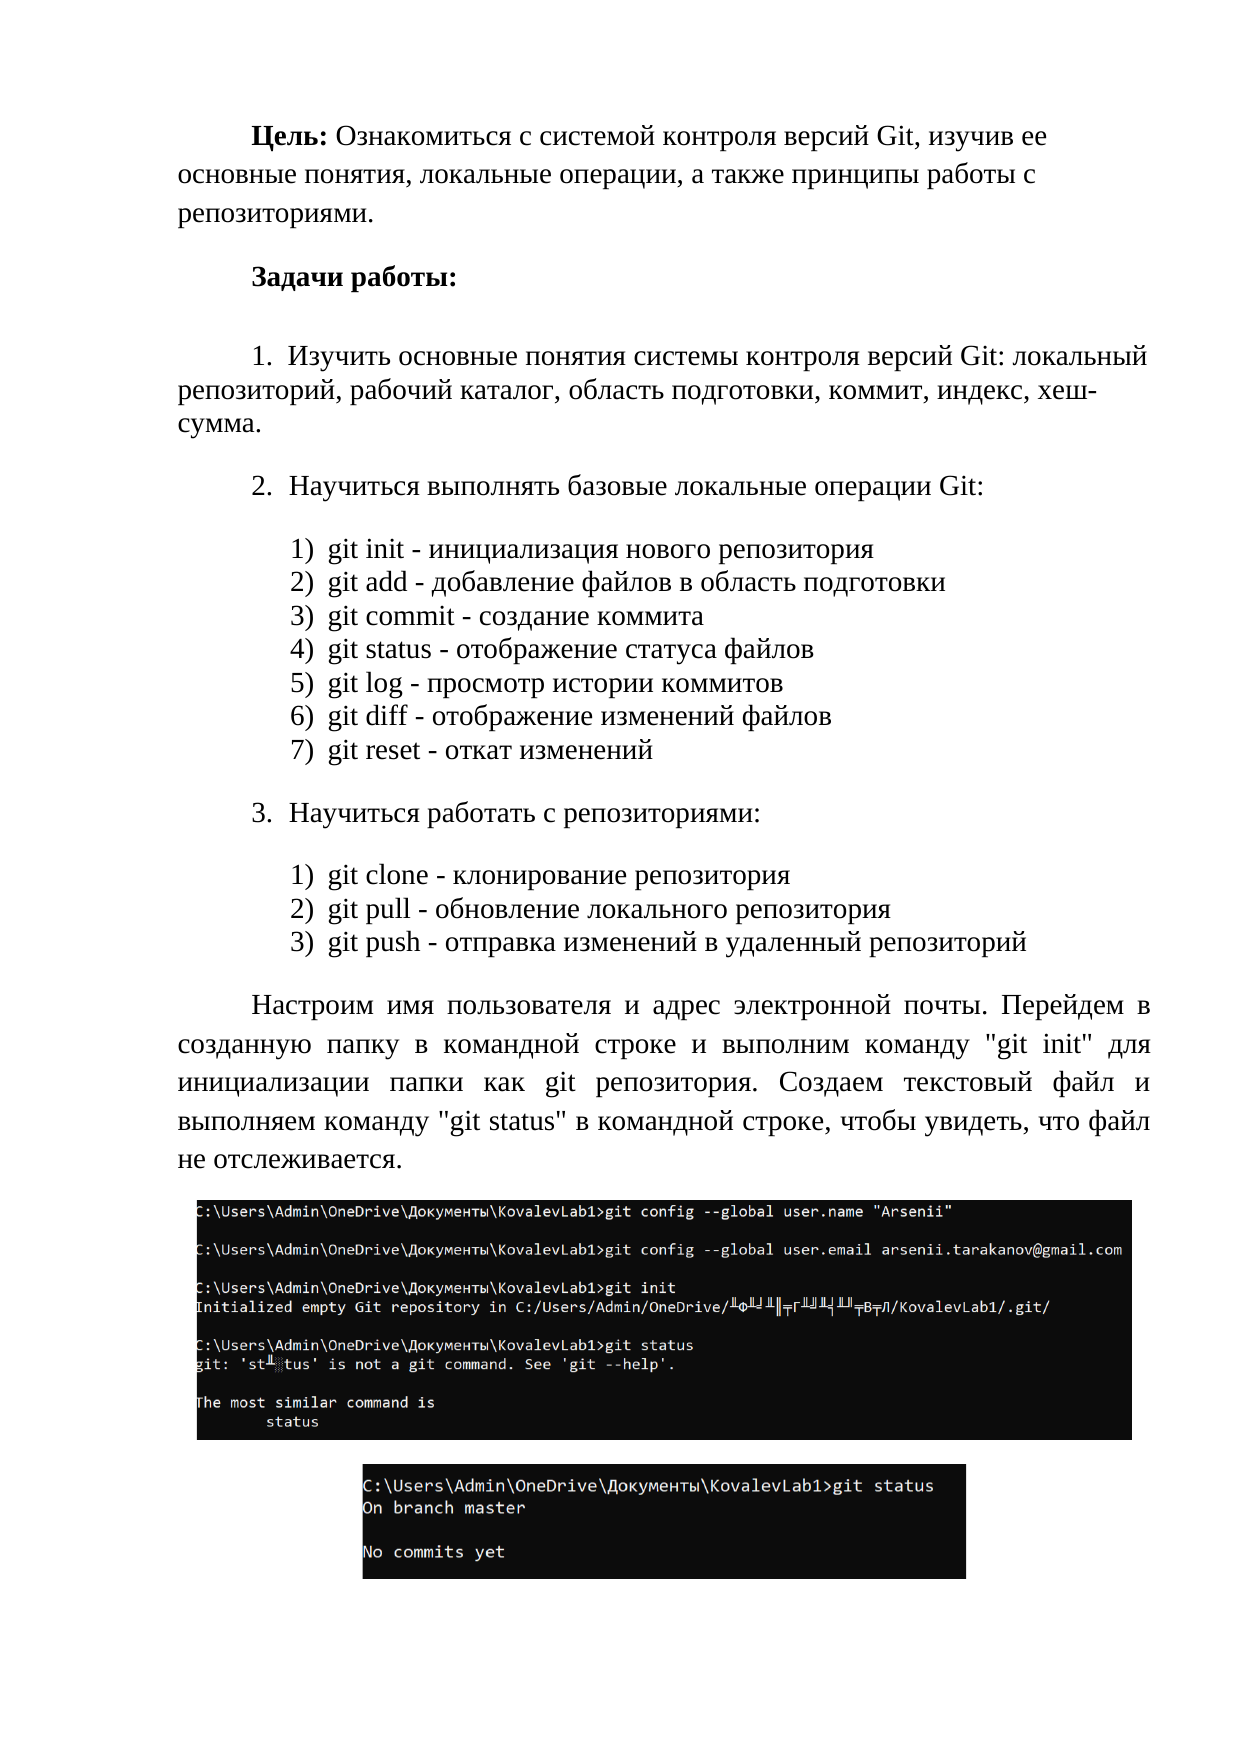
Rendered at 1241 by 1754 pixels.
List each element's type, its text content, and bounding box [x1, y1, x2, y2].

list git pull - обновление локального репозитория [290, 891, 1152, 924]
list git status - отображение статуса файлов [290, 631, 1152, 665]
text Цель: Ознакомиться с системой контроля версий Git, изучив ее основные понятия, локальные операции, а также принципы работы с репозиториями. [177, 118, 1152, 229]
subtitle Задачи работы: [177, 259, 1152, 292]
list git commit - создание коммита [290, 598, 1152, 631]
picture [196, 1200, 1132, 1440]
list Научиться работать с репозиториями: [251, 795, 1152, 828]
text 1. Изучить основные понятия системы контроля версий Git: локальный репозиторий, рабочий каталог, область подготовки, коммит, индекс, хеш-сумма. [177, 338, 1152, 439]
list git clone - клонирование репозитория [290, 857, 1152, 891]
list git diff - отображение изменений файлов [290, 698, 1152, 732]
list git reset - откат изменений [290, 732, 1152, 766]
list git add - добавление файлов в область подготовки [290, 564, 1152, 598]
text Настроим имя пользователя и адрес электронной почты. Перейдем в созданную папку в командной строке и выполним команду "git init" для инициализации папки как git репозитория. Создаем текстовый файл и выполняем команду "git status" в командной строке, чтобы увидеть, что файл не отслеживается. [177, 987, 1152, 1175]
picture [362, 1464, 967, 1579]
list git init - инициализация нового репозитория [290, 531, 1152, 564]
list git push - отправка изменений в удаленный репозиторий [290, 924, 1152, 958]
list Научиться выполнять базовые локальные операции Git: [251, 468, 1152, 502]
list git log - просмотр истории коммитов [290, 665, 1152, 698]
